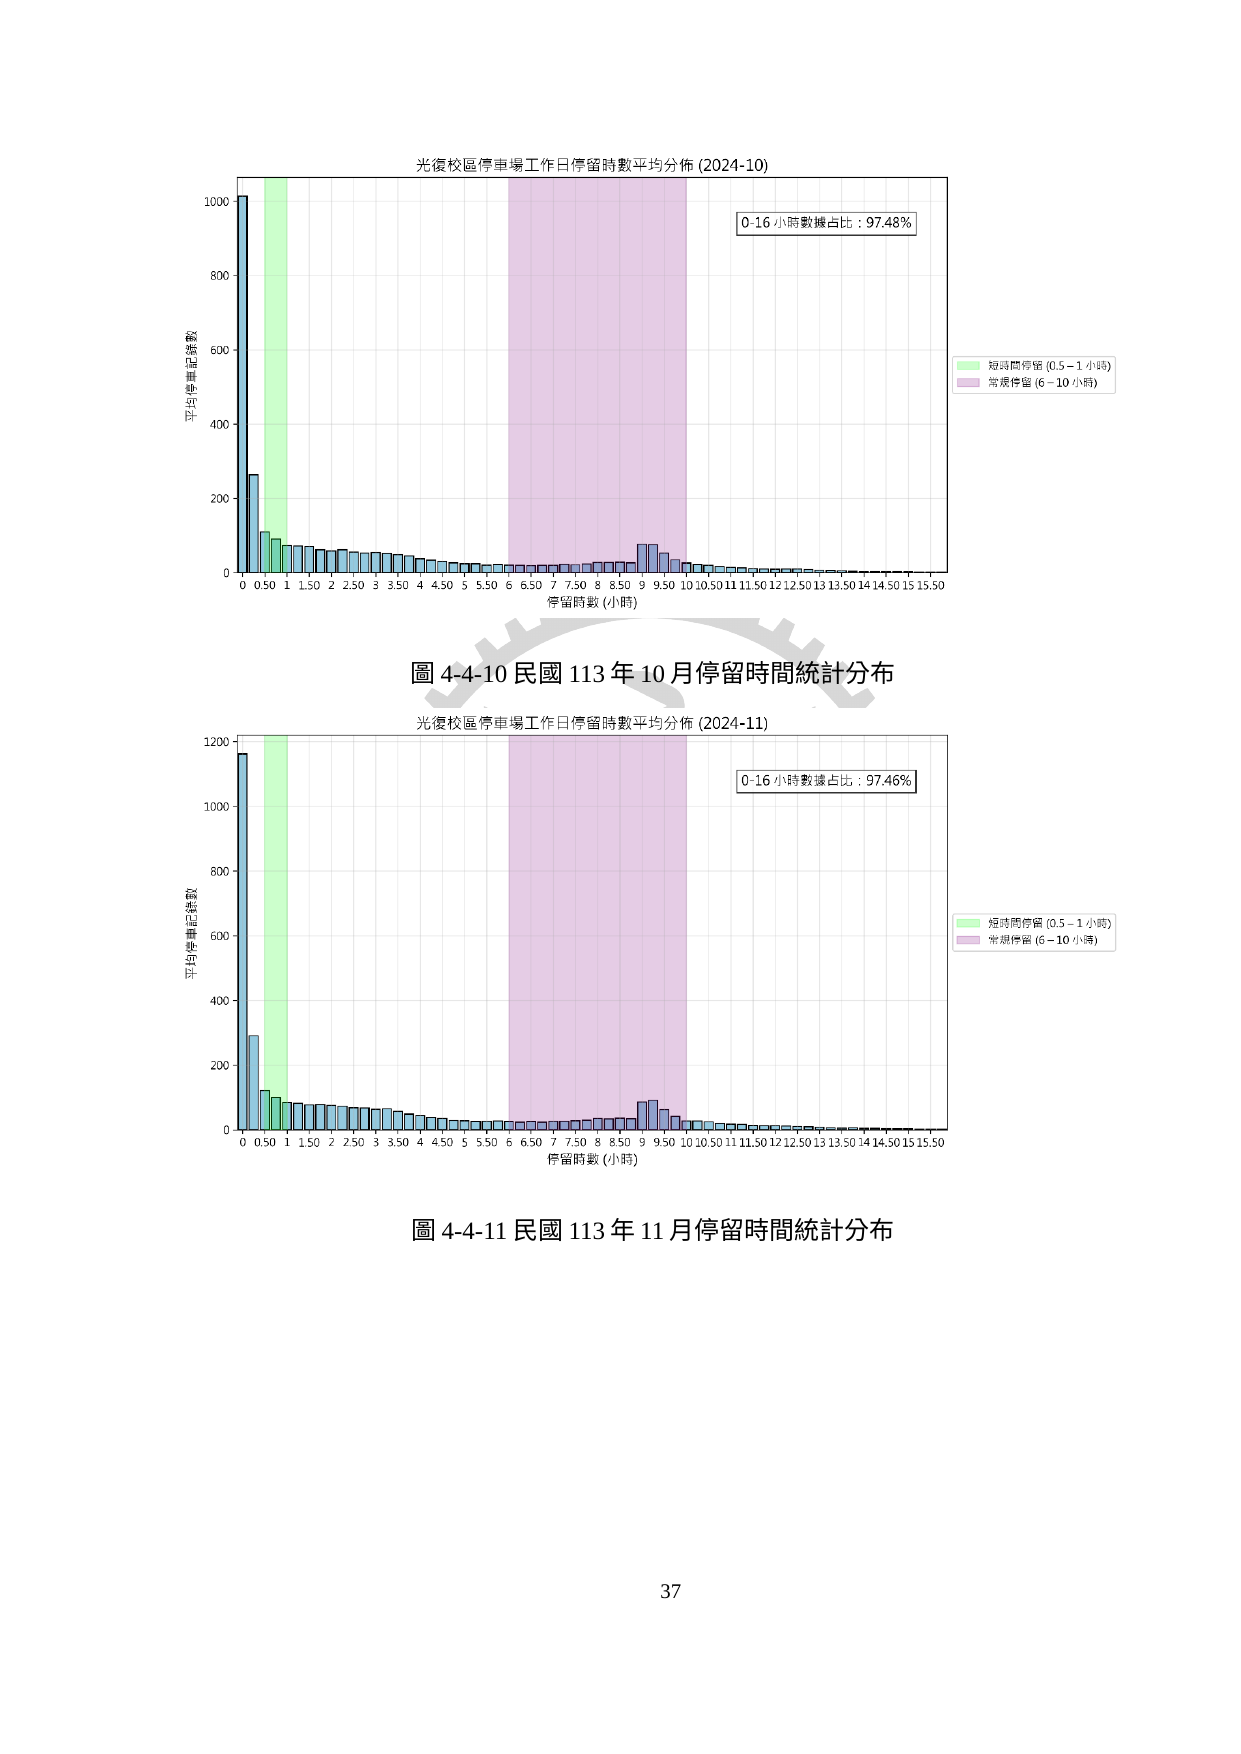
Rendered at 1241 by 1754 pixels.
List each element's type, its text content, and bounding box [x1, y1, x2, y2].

text 圖4-4-10 民國113年10月停留時間統計分布 [187, 652, 1097, 690]
picture [177, 150, 1123, 618]
text 圖4-4-11 民國113年11月停留時間統計分布 [187, 1210, 1097, 1247]
picture [177, 708, 1123, 1175]
